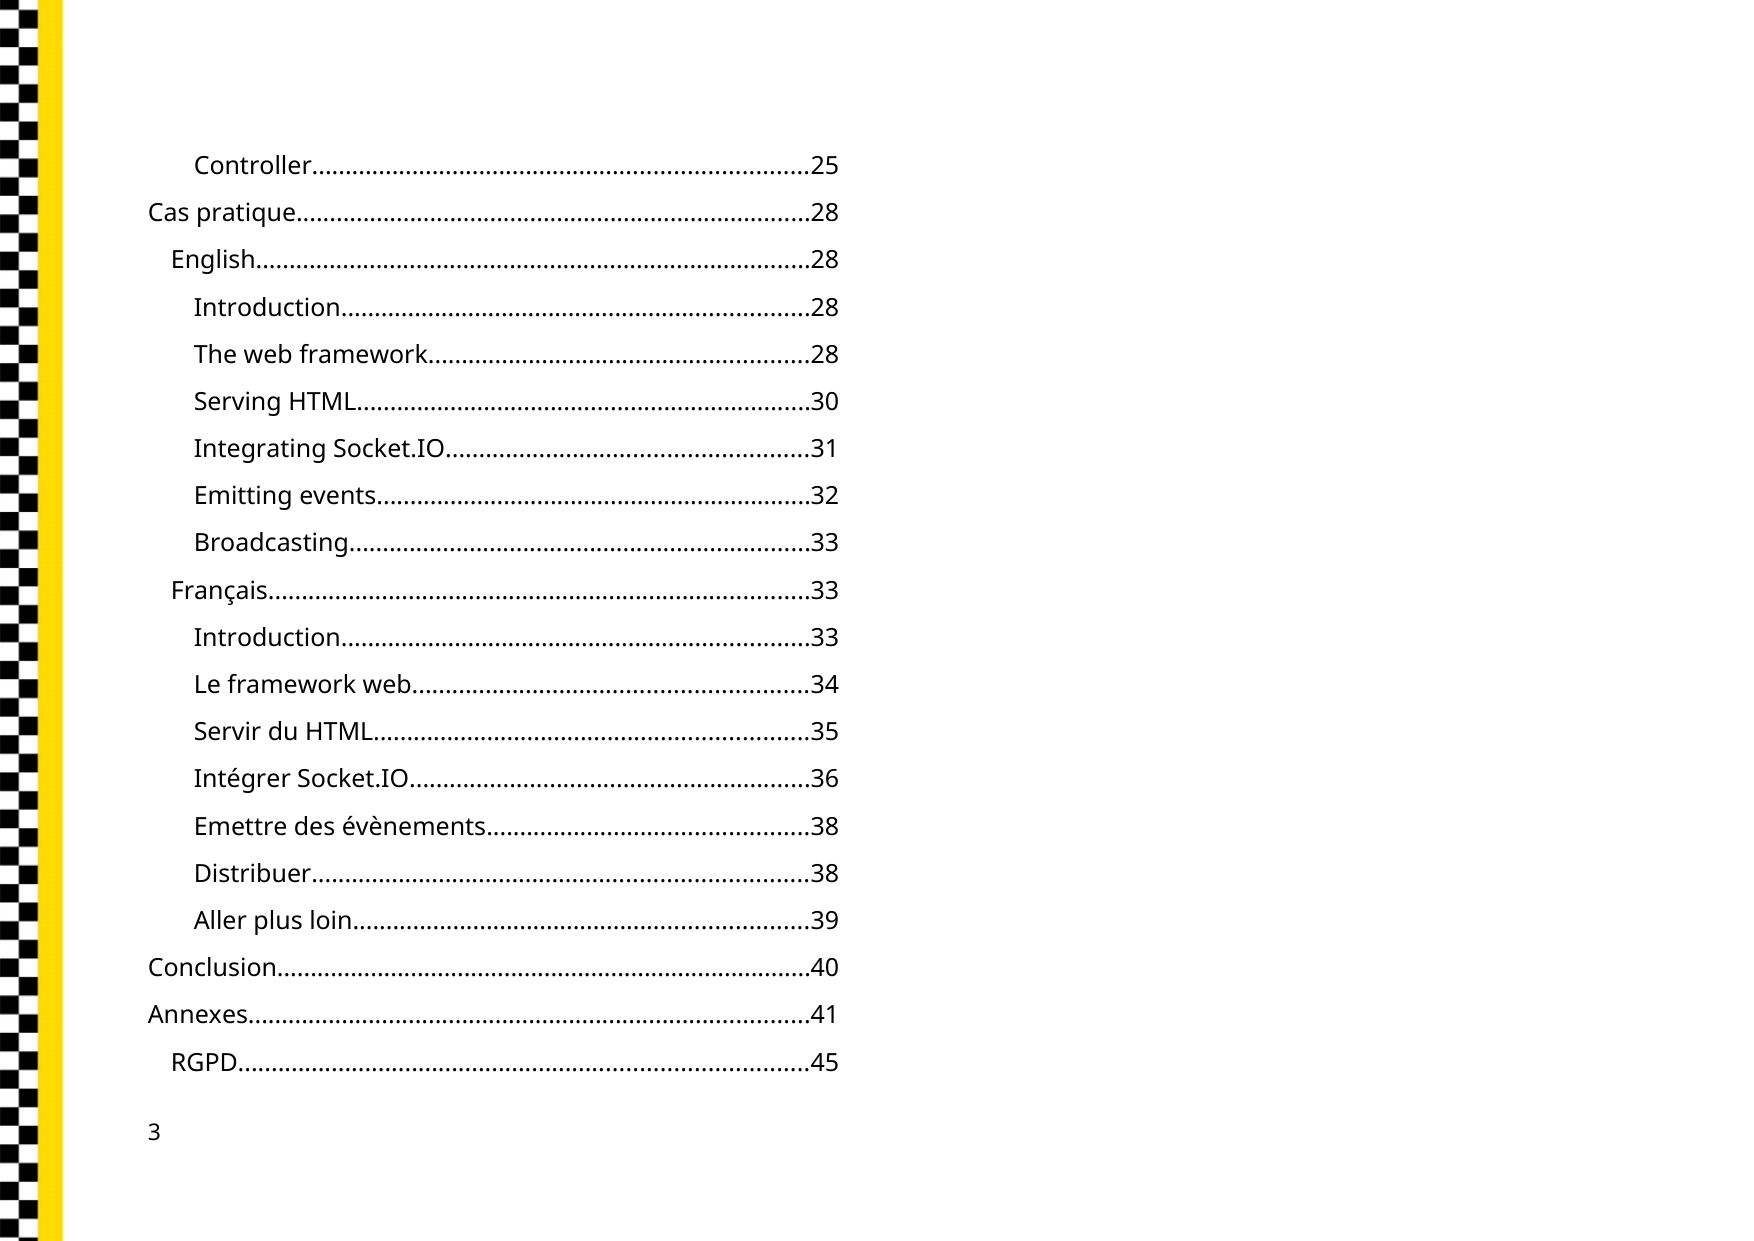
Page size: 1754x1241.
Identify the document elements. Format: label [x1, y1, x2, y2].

picture [0, 0, 63, 1241]
